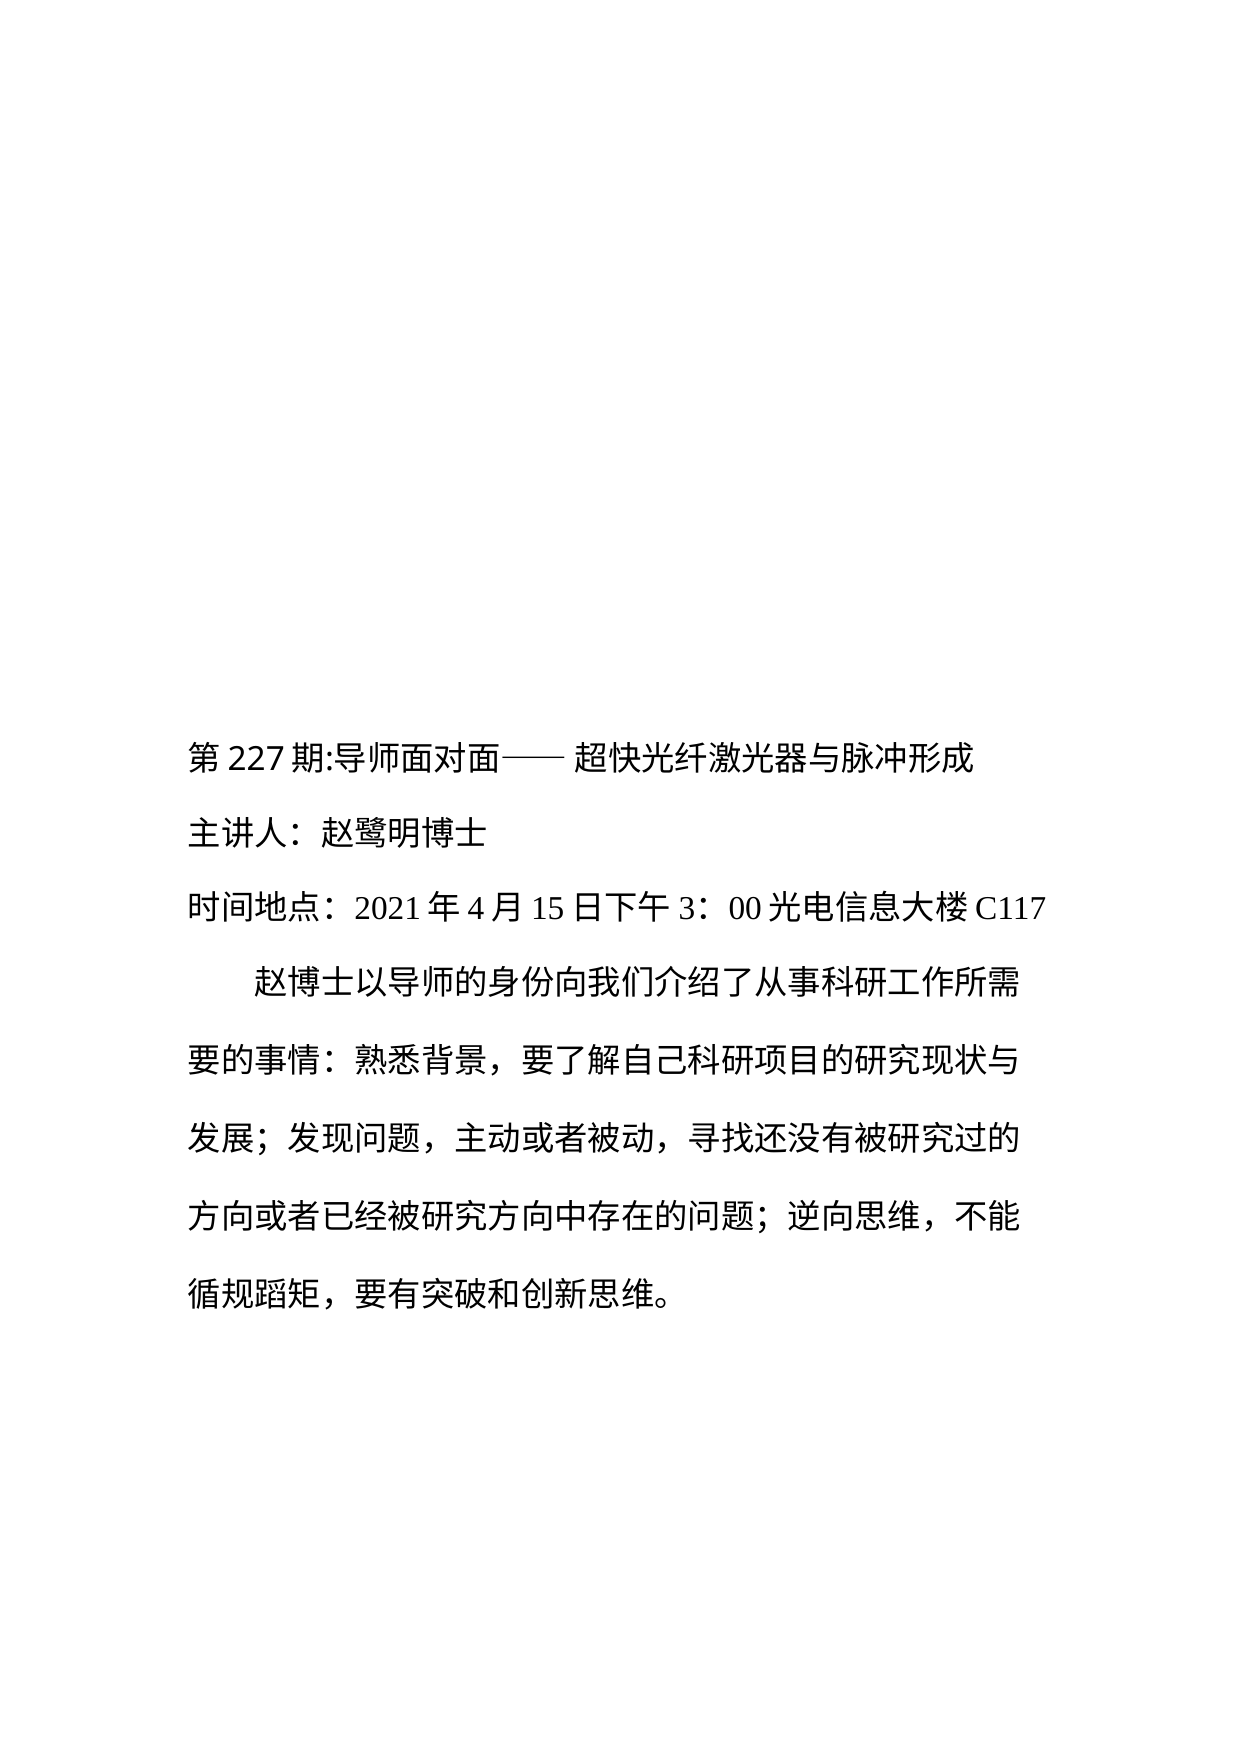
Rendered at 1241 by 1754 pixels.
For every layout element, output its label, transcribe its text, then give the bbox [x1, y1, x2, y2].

text 主讲人：赵鹭明博士 [187, 798, 1053, 863]
text 赵博士以导师的身份向我们介绍了从事科研工作所需要的事情：熟悉背景，要了解自己科研项目的研究现状与发展；发现问题，主动或者被动，寻找还没有被研究过的方向或者已经被研究方向中存在的问题；逆向思维，不能循规蹈矩，要有突破和创新思维。 [187, 947, 1053, 1324]
text 时间地点：2021年4月15日下午 3：00光电信息大楼C117 [187, 873, 1053, 938]
text 第227期:导师面对面—— 超快光纤激光器与脉冲形成 [187, 723, 1053, 788]
